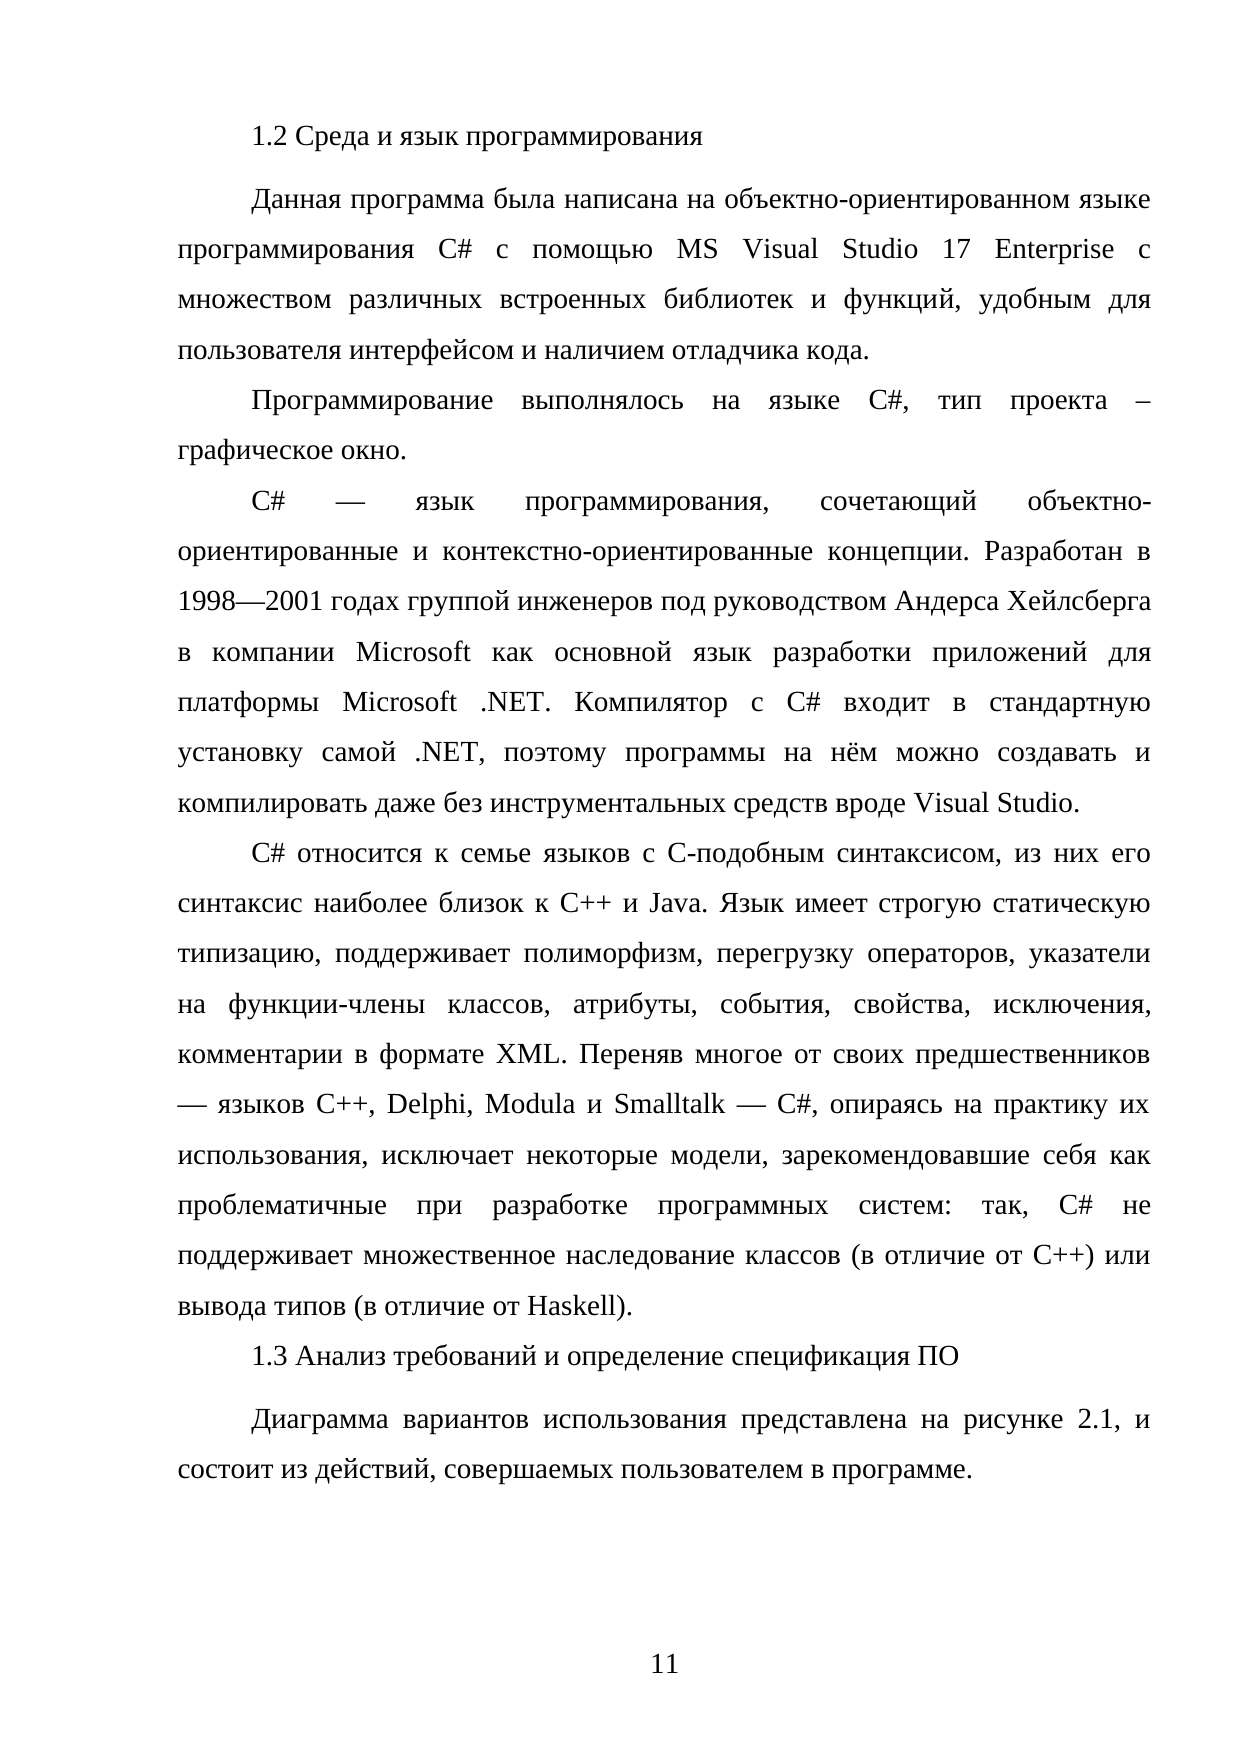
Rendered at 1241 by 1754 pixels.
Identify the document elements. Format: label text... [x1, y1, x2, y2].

subtitle 1.3 Анализ требований и определение спецификация ПО [177, 1338, 1152, 1372]
subtitle 1.2 Среда и язык программирования [177, 118, 1152, 152]
text Диаграмма вариантов использования представлена на рисунке 2.1, и состоит из действий, совершаемых пользователем в программе. [177, 1401, 1152, 1485]
text C# относится к семье языков с C-подобным синтаксисом, из них его синтаксис наиболее близок к C++ и Java. Язык имеет строгую статическую типизацию, поддерживает полиморфизм, перегрузку операторов, указатели на функции-члены классов, атрибуты, события, свойства, исключения, комментарии в формате XML. Переняв многое от своих предшественников — языков C++, Delphi, Modula и Smalltalk — С#, опираясь на практику их использования, исключает некоторые модели, зарекомендовавшие себя как проблематичные при разработке программных систем: так, C# не поддерживает множественное наследование классов (в отличие от C++) или вывода типов (в отличие от Haskell). [177, 835, 1152, 1321]
text Данная программа была написана на объектно-ориентированном языке программирования C# с помощью MS Visual Studio 17 Enterprise с множеством различных встроенных библиотек и функций, удобным для пользователя интерфейсом и наличием отладчика кода. [177, 181, 1152, 365]
text Программирование выполнялось на языке C#, тип проекта – графическое окно. [177, 382, 1152, 466]
text C# — язык программирования, сочетающий объектно-ориентированные и контекстно-ориентированные концепции. Разработан в 1998—2001 годах группой инженеров под руководством Андерса Хейлсбергa в компании Microsoft как основной язык разработки приложений для платформы Microsoft .NET. Компилятор с C# входит в стандартную установку самой .NET, поэтому программы на нём можно создавать и компилировать даже без инструментальных средств вроде Visual Studio. [177, 483, 1152, 818]
